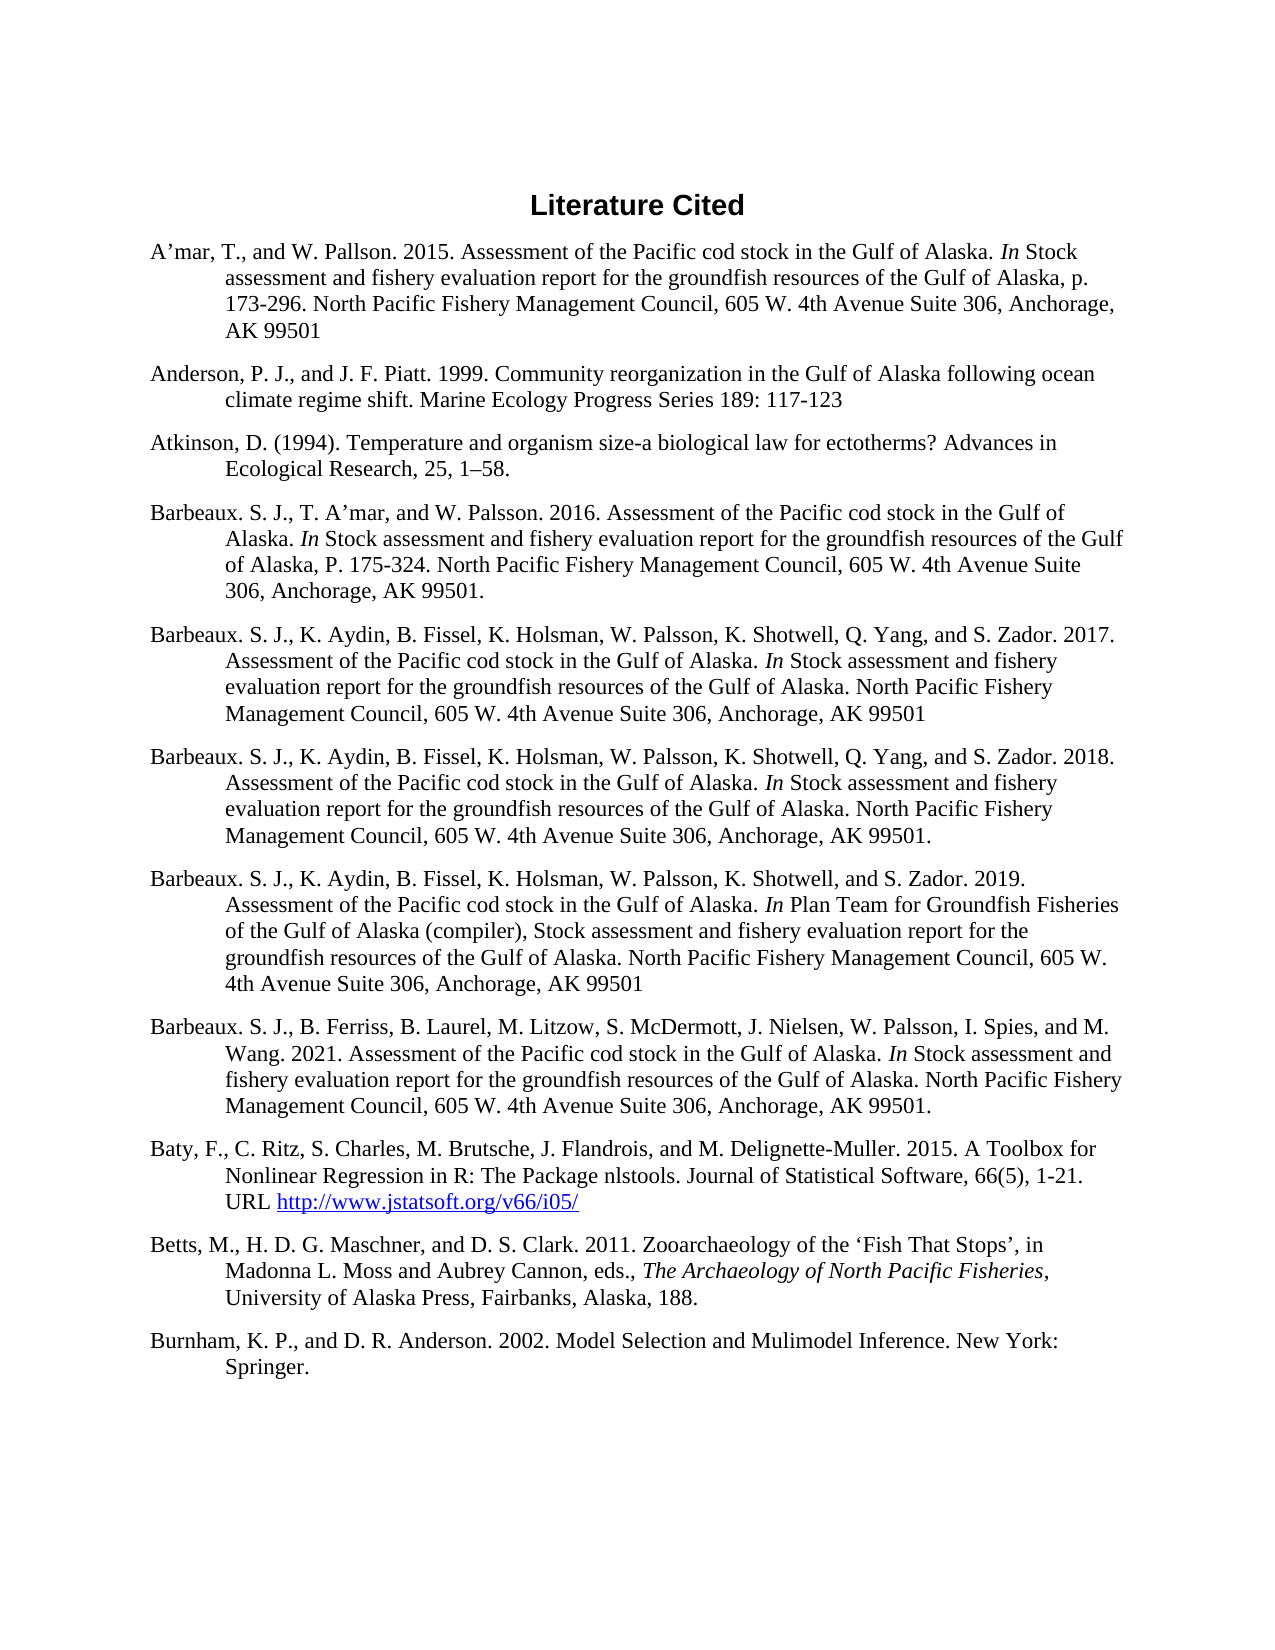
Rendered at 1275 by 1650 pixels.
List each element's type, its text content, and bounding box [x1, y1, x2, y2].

text Barbeaux. S. J., T. A’mar, and W. Palsson. 2016. Assessment of the Pacific cod stock in the Gulf of Alaska. In Stock assessment and fishery evaluation report for the groundfish resources of the Gulf of Alaska, P. 175-324. North Pacific Fishery Management Council, 605 W. 4th Avenue Suite 306, Anchorage, AK 99501. [150, 498, 1125, 604]
text Anderson, P. J., and J. F. Piatt. 1999. Community reorganization in the Gulf of Alaska following ocean climate regime shift. Marine Ecology Progress Series 189: 117-123 [150, 360, 1125, 412]
text Barbeaux. S. J., K. Aydin, B. Fissel, K. Holsman, W. Palsson, K. Shotwell, Q. Yang, and S. Zador. 2017. Assessment of the Pacific cod stock in the Gulf of Alaska. In Stock assessment and fishery evaluation report for the groundfish resources of the Gulf of Alaska. North Pacific Fishery Management Council, 605 W. 4th Avenue Suite 306, Anchorage, AK 99501 [150, 621, 1125, 726]
text Betts, M., H. D. G. Maschner, and D. S. Clark. 2011. Zooarchaeology of the ‘Fish That Stops’, in Madonna L. Moss and Aubrey Cannon, eds., The Archaeology of North Pacific Fisheries, University of Alaska Press, Fairbanks, Alaska, 188. [150, 1231, 1125, 1310]
text A’mar, T., and W. Pallson. 2015. Assessment of the Pacific cod stock in the Gulf of Alaska. In Stock assessment and fishery evaluation report for the groundfish resources of the Gulf of Alaska, p. 173-296. North Pacific Fishery Management Council, 605 W. 4th Avenue Suite 306, Anchorage, AK 99501 [150, 238, 1125, 343]
text Barbeaux. S. J., K. Aydin, B. Fissel, K. Holsman, W. Palsson, K. Shotwell, and S. Zador. 2019. Assessment of the Pacific cod stock in the Gulf of Alaska. In Plan Team for Groundfish Fisheries of the Gulf of Alaska (compiler), Stock assessment and fishery evaluation report for the groundfish resources of the Gulf of Alaska. North Pacific Fishery Management Council, 605 W. 4th Avenue Suite 306, Anchorage, AK 99501 [150, 865, 1125, 997]
text Baty, F., C. Ritz, S. Charles, M. Brutsche, J. Flandrois, and M. Delignette-Muller. 2015. A Toolbox for Nonlinear Regression in R: The Package nlstools. Journal of Statistical Software, 66(5), 1-21. URL http://www.jstatsoft.org/v66/i05/ [150, 1135, 1125, 1214]
text Barbeaux. S. J., K. Aydin, B. Fissel, K. Holsman, W. Palsson, K. Shotwell, Q. Yang, and S. Zador. 2018. Assessment of the Pacific cod stock in the Gulf of Alaska. In Stock assessment and fishery evaluation report for the groundfish resources of the Gulf of Alaska. North Pacific Fishery Management Council, 605 W. 4th Avenue Suite 306, Anchorage, AK 99501. [150, 743, 1125, 848]
subtitle Literature Cited [150, 187, 1125, 221]
text Atkinson, D. (1994). Temperature and organism size-a biological law for ectotherms? Advances in Ecological Research, 25, 1–58. [150, 429, 1125, 482]
text Barbeaux. S. J., B. Ferriss, B. Laurel, M. Litzow, S. McDermott, J. Nielsen, W. Palsson, I. Spies, and M. Wang. 2021. Assessment of the Pacific cod stock in the Gulf of Alaska. In Stock assessment and fishery evaluation report for the groundfish resources of the Gulf of Alaska. North Pacific Fishery Management Council, 605 W. 4th Avenue Suite 306, Anchorage, AK 99501. [150, 1013, 1125, 1119]
text Burnham, K. P., and D. R. Anderson. 2002. Model Selection and Mulimodel Inference. New York: Springer. [150, 1327, 1125, 1379]
